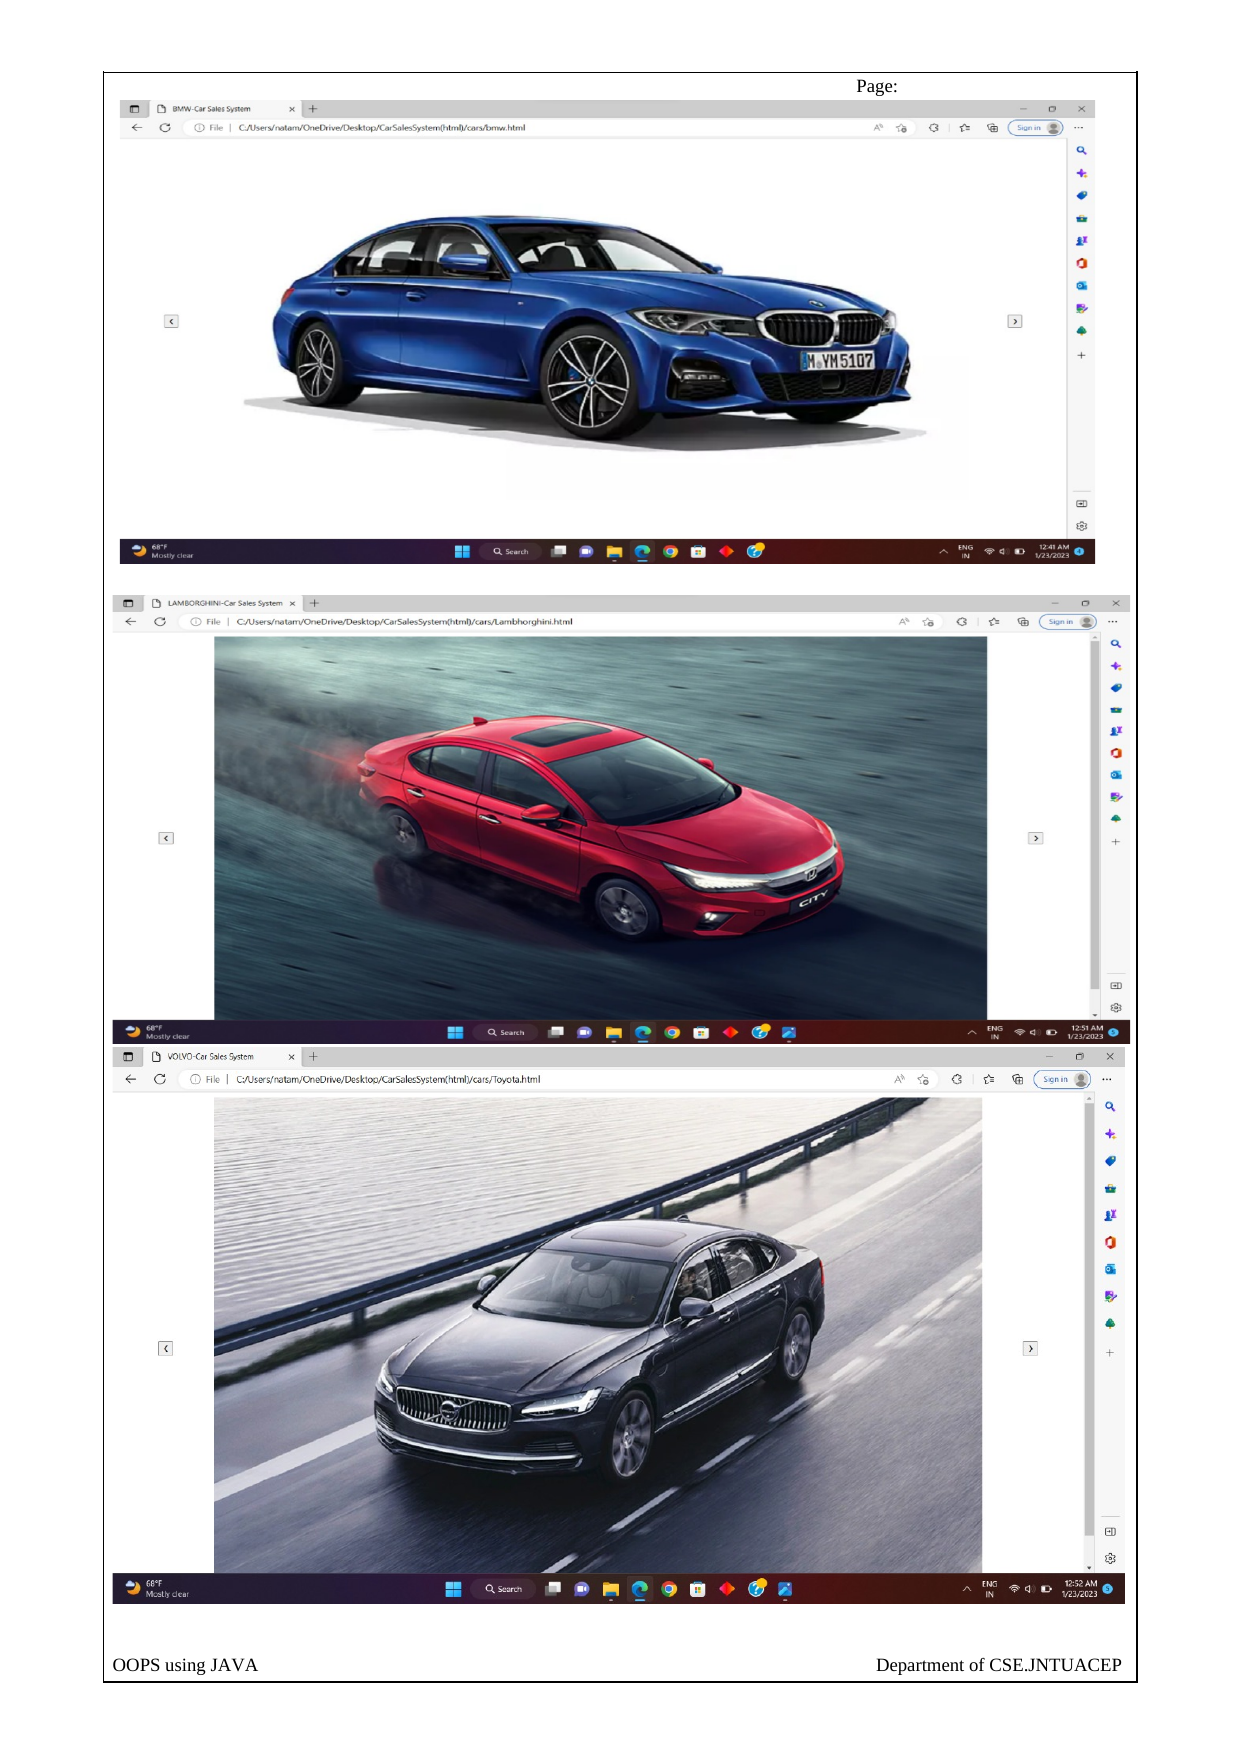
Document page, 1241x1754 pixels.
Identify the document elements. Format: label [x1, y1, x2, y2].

picture [112, 1047, 1125, 1604]
picture [112, 595, 1131, 1044]
picture [119, 100, 1096, 564]
